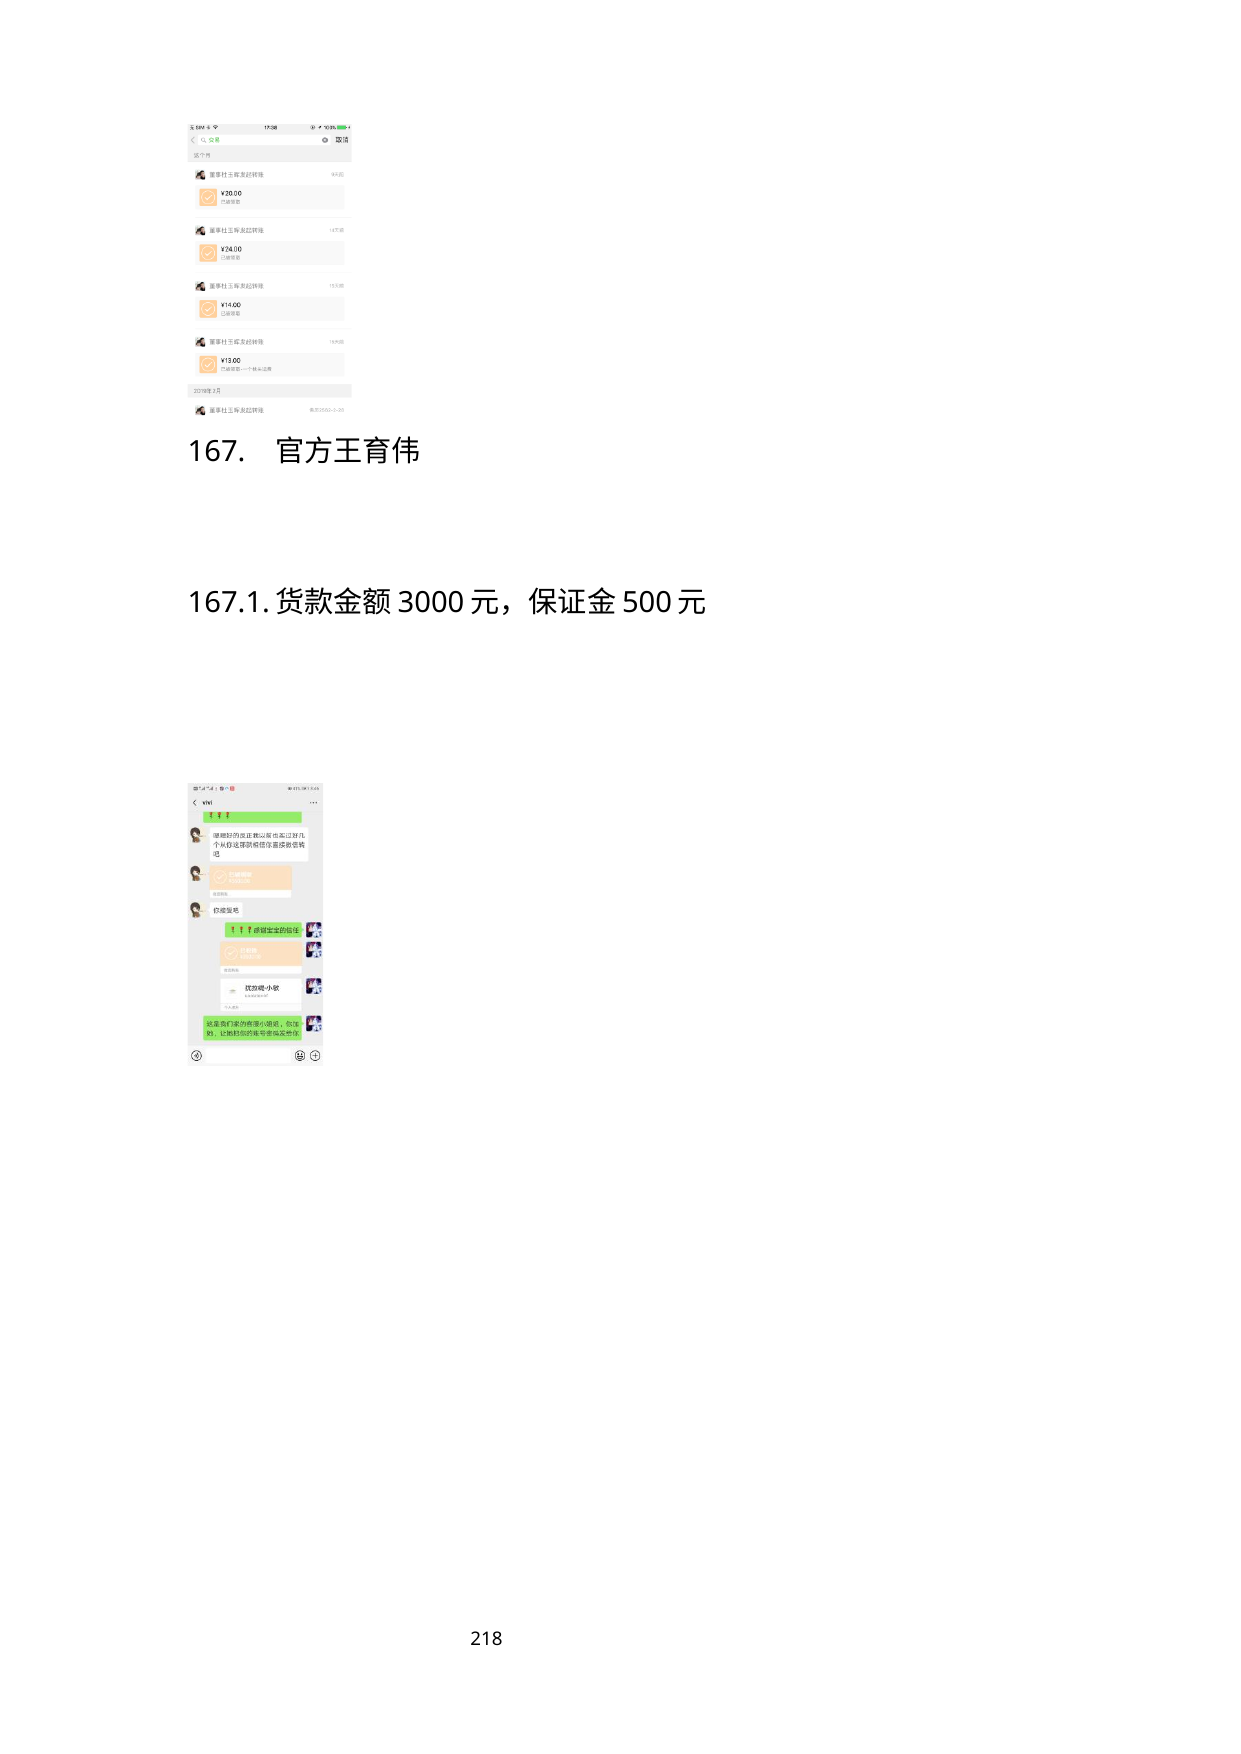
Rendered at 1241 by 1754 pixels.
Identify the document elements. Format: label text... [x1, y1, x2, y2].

subtitle 货款金额3000元，保证金500元 [187, 568, 1053, 633]
subtitle 官方王育伟 [187, 417, 1053, 482]
picture [187, 124, 352, 416]
picture [187, 783, 324, 1066]
